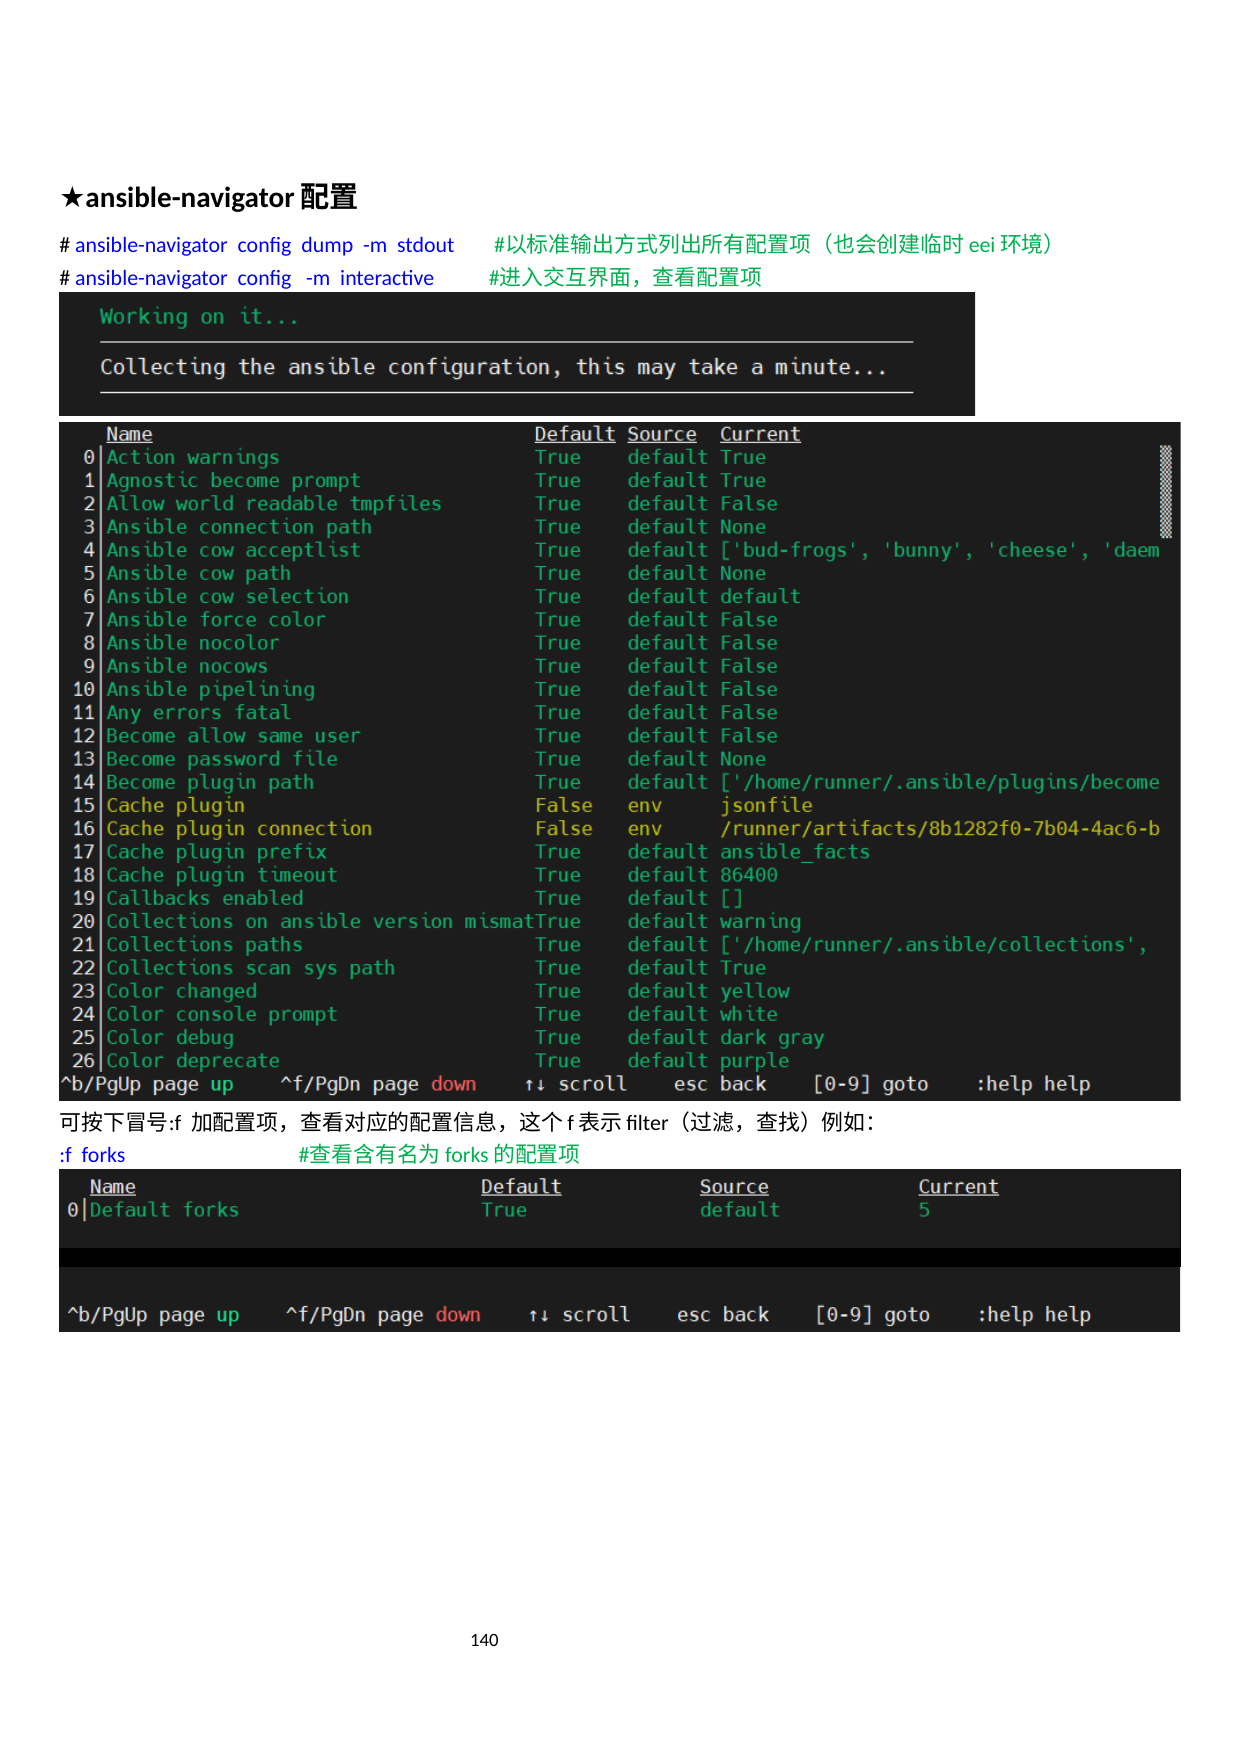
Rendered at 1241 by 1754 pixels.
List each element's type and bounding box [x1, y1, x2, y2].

picture [59, 292, 976, 416]
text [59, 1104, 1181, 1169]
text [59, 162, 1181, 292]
picture [59, 422, 1181, 1101]
picture [59, 1267, 1181, 1332]
picture [59, 1169, 1181, 1248]
